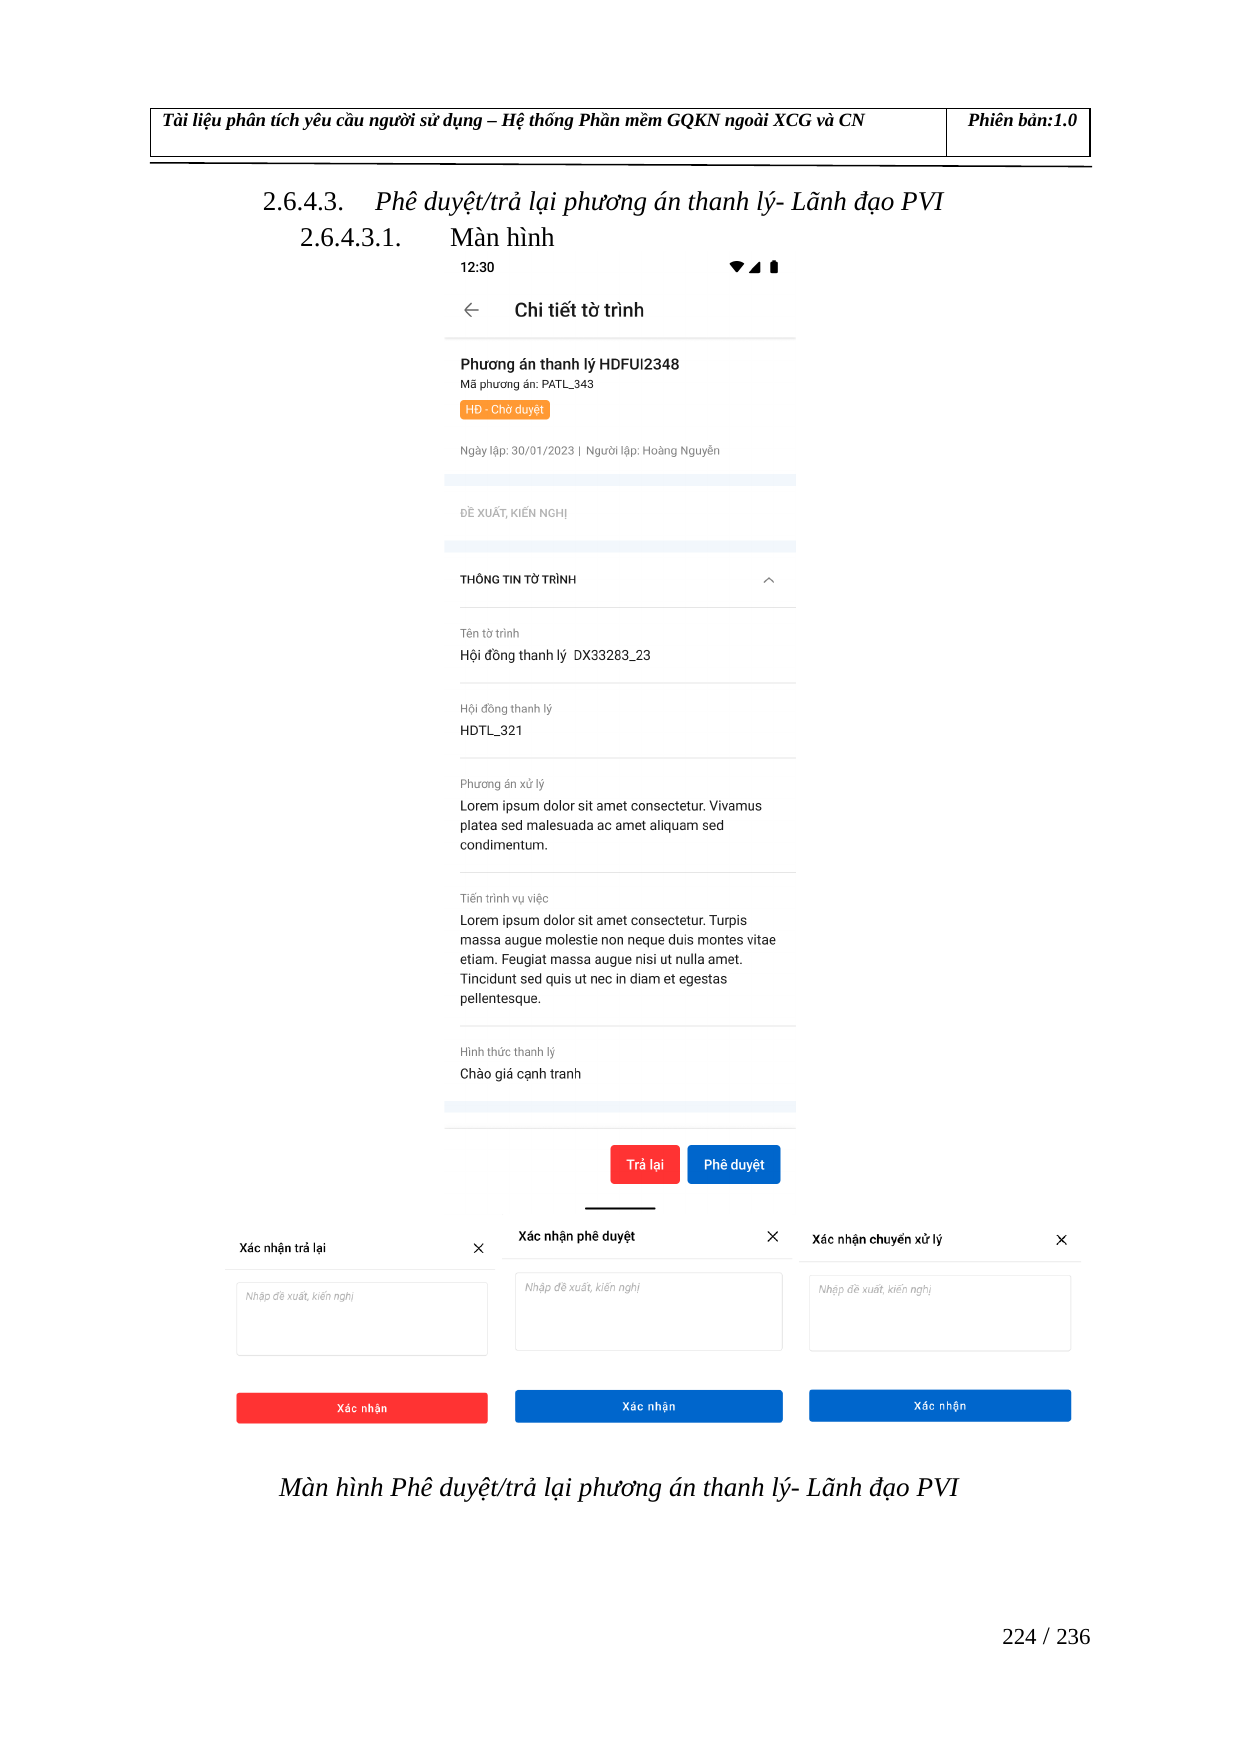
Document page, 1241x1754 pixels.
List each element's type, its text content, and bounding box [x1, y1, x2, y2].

text Màn hình Phê duyệt/trả lại phương án thanh lý- Lãnh đạo PVI [150, 1471, 1090, 1502]
picture [799, 1219, 1082, 1440]
picture [225, 1229, 496, 1440]
picture [444, 251, 796, 1440]
subtitle Màn hình [300, 221, 1090, 252]
subtitle Phê duyệt/trả lại phương án thanh lý- Lãnh đạo PVI [263, 185, 1090, 217]
